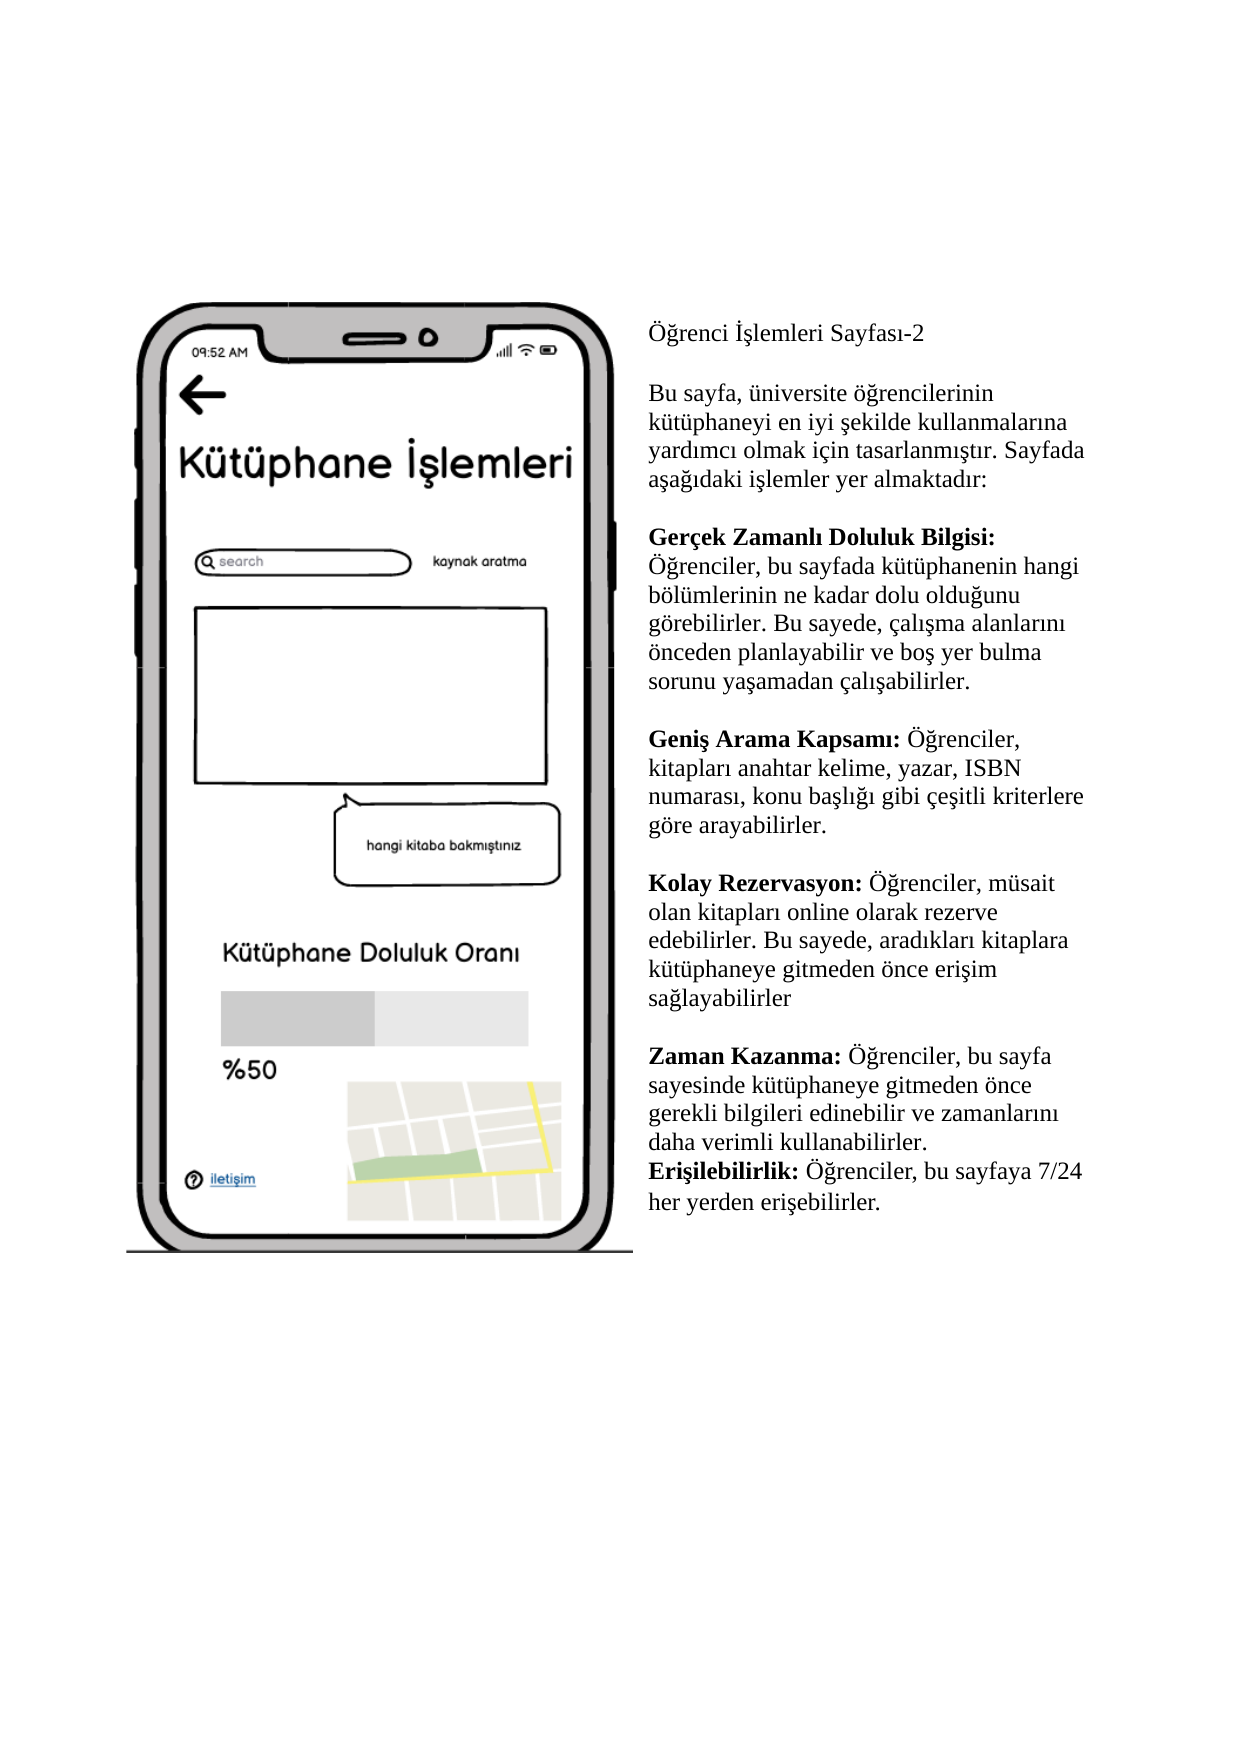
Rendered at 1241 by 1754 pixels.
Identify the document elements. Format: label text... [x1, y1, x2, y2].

text Erişilebilirlik: Öğrenciler, bu sayfaya 7/24 her yerden erişebilirler. [648, 1156, 1085, 1216]
text Gerçek Zamanlı Doluluk Bilgisi: Öğrenciler, bu sayfada kütüphanenin hangi bölümlerinin ne kadar dolu olduğunu görebilirler. Bu sayede, çalışma alanlarını önceden planlayabilir ve boş yer bulma sorunu yaşamadan çalışabilirler. [648, 522, 1081, 695]
picture [126, 302, 633, 1253]
text Bu sayfa, üniversite öğrencilerinin kütüphaneyi en iyi şekilde kullanmalarına yardımcı olmak için tasarlanmıştır. Sayfada aşağıdaki işlemler yer almaktadır: [648, 378, 1086, 493]
text Kolay Rezervasyon: Öğrenciler, müsait olan kitapları online olarak rezerve edebilirler. Bu sayede, aradıkları kitaplara kütüphaneye gitmeden önce erişim sağlayabilirler [648, 868, 1070, 1012]
text Geniş Arama Kapsamı: Öğrenciler, kitapları anahtar kelime, yazar, ISBN numarası, konu başlığı gibi çeşitli kriterlere göre arayabilirler. [648, 724, 1086, 839]
text Zaman Kazanma: Öğrenciler, bu sayfa sayesinde kütüphaneye gitmeden önce gerekli bilgileri edinebilir ve zamanlarını daha verimli kullanabilirler. [648, 1041, 1061, 1156]
subtitle Öğrenci İşlemleri Sayfası-2 [648, 318, 1105, 347]
